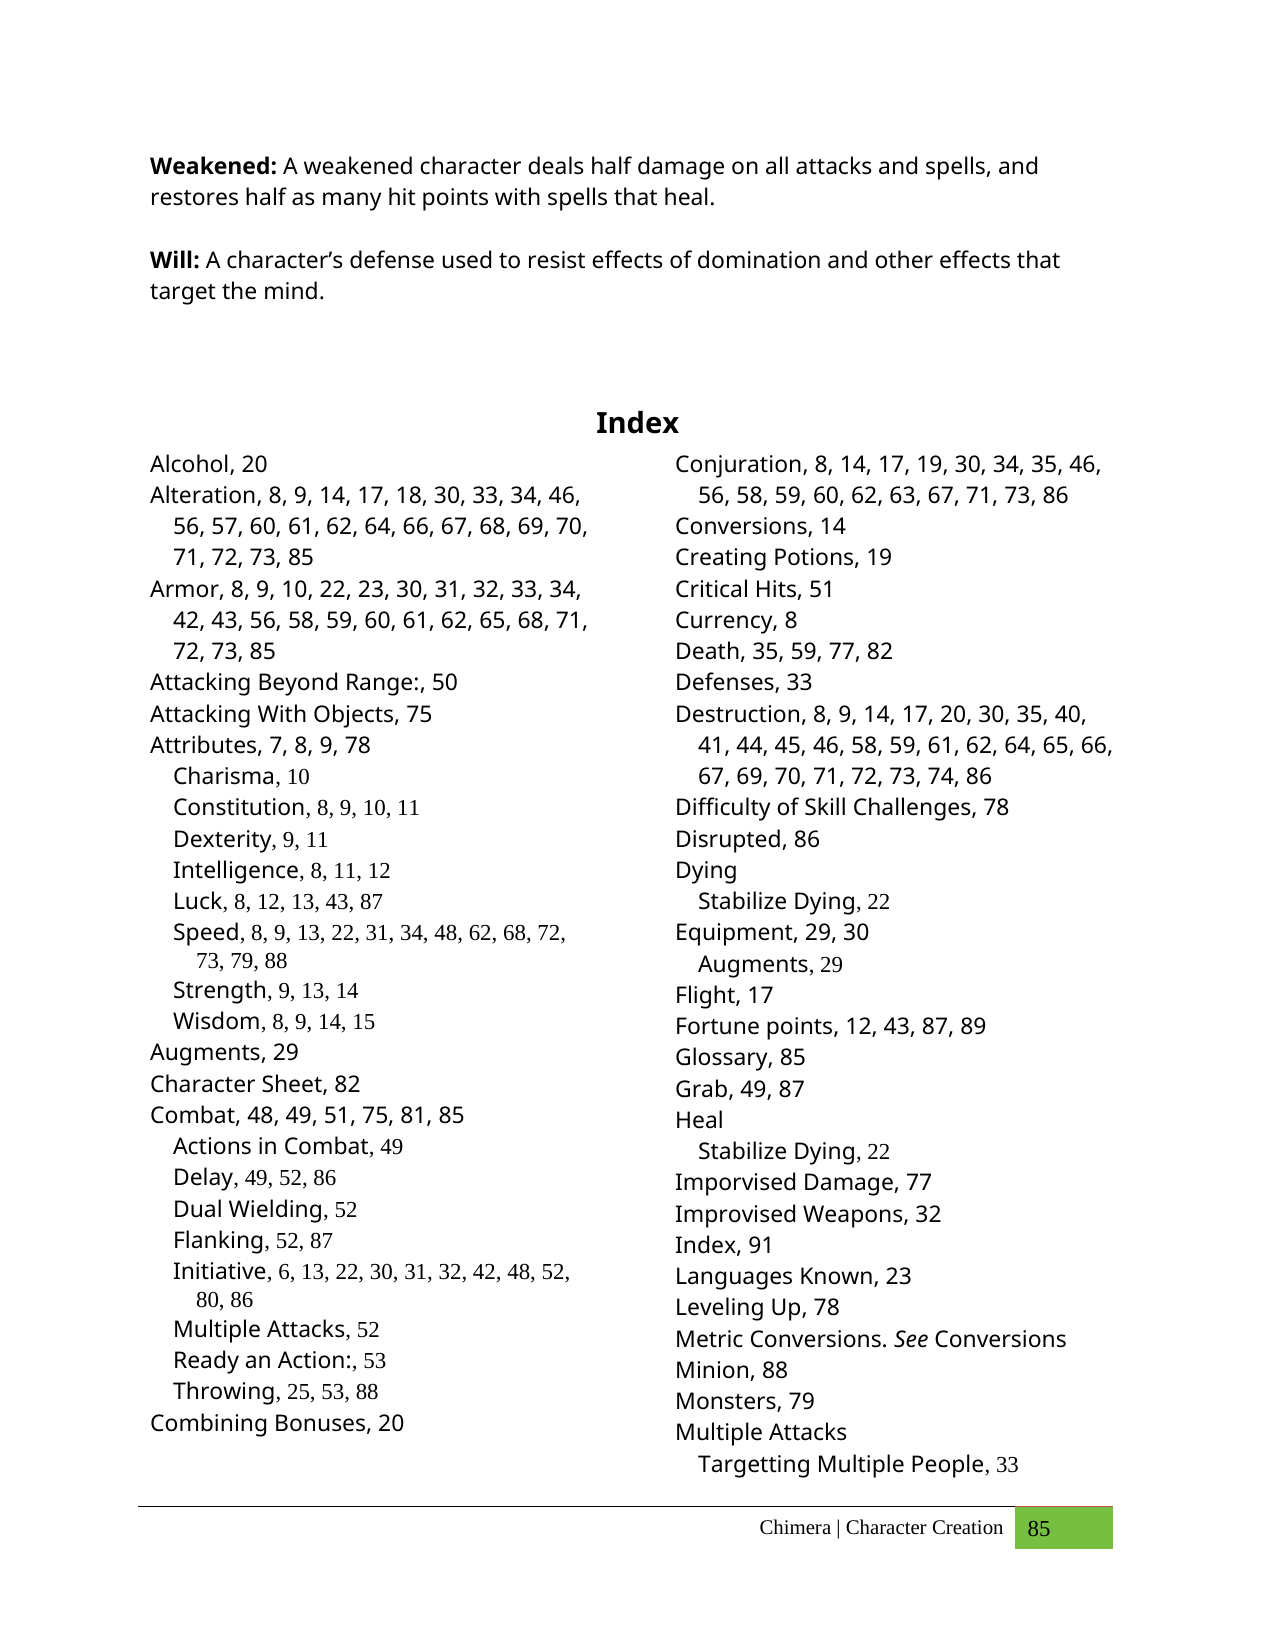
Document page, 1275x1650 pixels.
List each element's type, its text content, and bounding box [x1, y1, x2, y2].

text Augments, 29 [150, 1036, 600, 1068]
text Delay, 49, 52, 86 [173, 1161, 600, 1193]
text Conjuration, 8, 14, 17, 19, 30, 34, 35, 46, 56, 58, 59, 60, 62, 63, 67, 71, 73, 86 [675, 447, 1125, 510]
text Stabilize Dying, 22 [698, 885, 1125, 916]
text Fortune points, 12, 43, 87, 89 [675, 1010, 1125, 1041]
text Grab, 49, 87 [675, 1072, 1125, 1104]
text Improvised Weapons, 32 [675, 1197, 1125, 1229]
text Currency, 8 [675, 604, 1125, 635]
text Luck, 8, 12, 13, 43, 87 [173, 885, 600, 916]
text Alteration, 8, 9, 14, 17, 18, 30, 33, 34, 46, 56, 57, 60, 61, 62, 64, 66, 67, 68, 69, 70, 71, 72, 73, 85 [150, 479, 600, 572]
text Augments, 29 [698, 947, 1125, 979]
text Monsters, 79 [675, 1385, 1125, 1416]
text Attacking Beyond Range:, 50 [150, 666, 600, 697]
text Stabilize Dying, 22 [698, 1135, 1125, 1166]
text Character Sheet, 82 [150, 1068, 600, 1099]
text Initiative, 6, 13, 22, 30, 31, 32, 42, 48, 52, 80, 86 [173, 1255, 600, 1313]
text Dexterity, 9, 11 [173, 822, 600, 854]
text Strength, 9, 13, 14 [173, 974, 600, 1005]
text Defenses, 33 [675, 666, 1125, 697]
text Death, 35, 59, 77, 82 [675, 635, 1125, 666]
text Wisdom, 8, 9, 14, 15 [173, 1005, 600, 1036]
text Creating Potions, 19 [675, 541, 1125, 572]
text Difficulty of Skill Challenges, 78 [675, 791, 1125, 822]
text Multiple Attacks [675, 1416, 1125, 1447]
text Imporvised Damage, 77 [675, 1166, 1125, 1197]
text Flanking, 52, 87 [173, 1224, 600, 1255]
text Combining Bonuses, 20 [150, 1406, 600, 1438]
text Speed, 8, 9, 13, 22, 31, 34, 48, 62, 68, 72, 73, 79, 88 [173, 916, 600, 974]
text Destruction, 8, 9, 14, 17, 20, 30, 35, 40, 41, 44, 45, 46, 58, 59, 61, 62, 64, 65, 66, 67, 69, 70, 71, 72, 73, 74, 86 [675, 697, 1125, 791]
text Attacking With Objects, 75 [150, 697, 600, 729]
text Dual Wielding, 52 [173, 1193, 600, 1224]
text Intelligence, 8, 11, 12 [173, 854, 600, 885]
subtitle Index [150, 402, 1125, 442]
text Charisma, 10 [173, 760, 600, 791]
text Alcohol, 20 [150, 447, 600, 479]
text Dying [675, 854, 1125, 885]
text Flight, 17 [675, 979, 1125, 1010]
text Critical Hits, 51 [675, 572, 1125, 604]
text Minion, 88 [675, 1354, 1125, 1385]
text Constitution, 8, 9, 10, 11 [173, 791, 600, 822]
text Leveling Up, 78 [675, 1291, 1125, 1322]
text Disrupted, 86 [675, 822, 1125, 854]
text Equipment, 29, 30 [675, 916, 1125, 947]
text Targetting Multiple People, 33 [698, 1447, 1125, 1479]
text Index, 91 [675, 1229, 1125, 1260]
text Throwing, 25, 53, 88 [173, 1375, 600, 1406]
text Actions in Combat, 49 [173, 1130, 600, 1161]
text Metric Conversions. See Conversions [675, 1322, 1125, 1354]
text Multiple Attacks, 52 [173, 1313, 600, 1344]
text Heal [675, 1104, 1125, 1135]
text Ready an Action:, 53 [173, 1344, 600, 1375]
text Conversions, 14 [675, 510, 1125, 541]
text Armor, 8, 9, 10, 22, 23, 30, 31, 32, 33, 34, 42, 43, 56, 58, 59, 60, 61, 62, 65, 68, 71, 72, 73, 85 [150, 572, 600, 666]
text Combat, 48, 49, 51, 75, 81, 85 [150, 1099, 600, 1130]
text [150, 150, 1125, 306]
text Languages Known, 23 [675, 1260, 1125, 1291]
text Glossary, 85 [675, 1041, 1125, 1072]
text Attributes, 7, 8, 9, 78 [150, 729, 600, 760]
